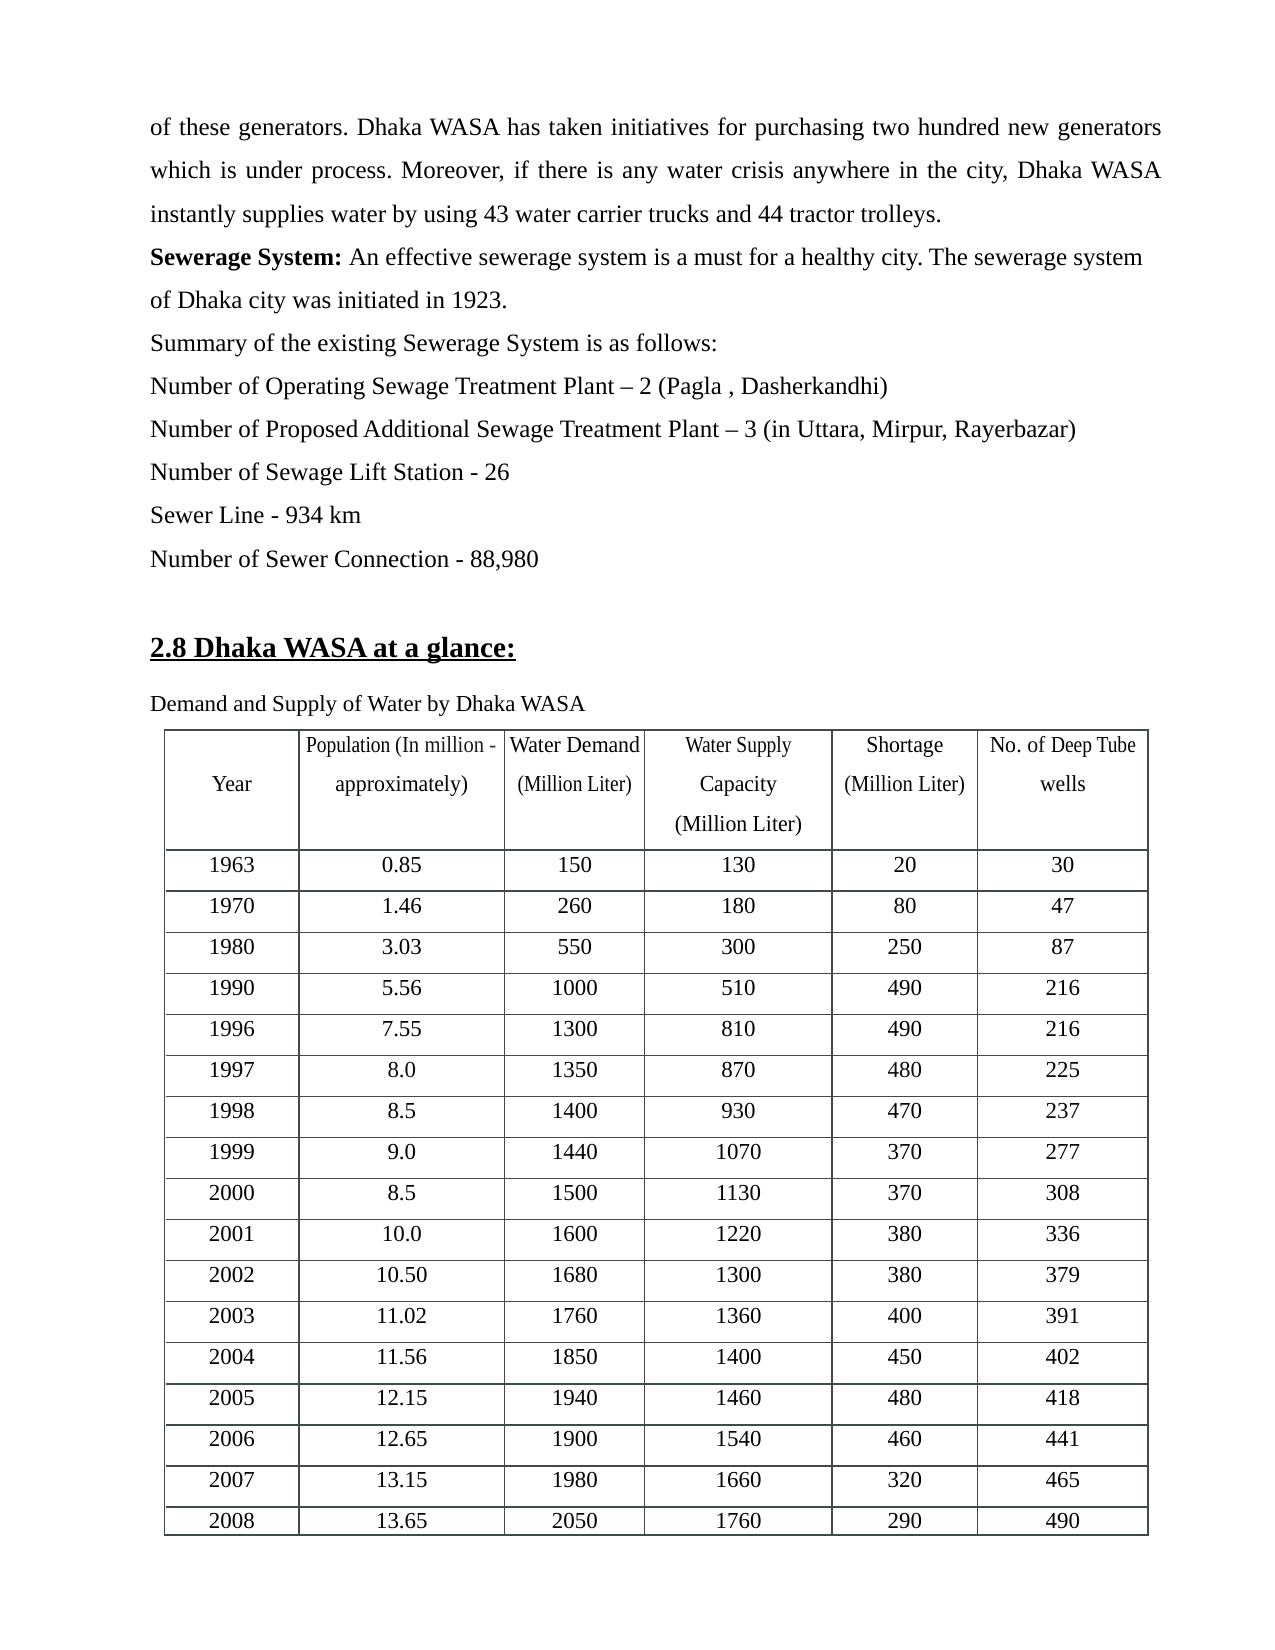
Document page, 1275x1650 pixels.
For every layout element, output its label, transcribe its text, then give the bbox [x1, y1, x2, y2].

table_cell 47 [978, 892, 1147, 931]
table_cell 2002 [165, 1261, 298, 1301]
table_cell 1540 [645, 1426, 831, 1465]
text Number of Operating Sewage Treatment Plant – 2 (Pagla , Dasherkandhi) [150, 371, 1162, 400]
table_header Year [165, 731, 298, 849]
table_cell 1680 [505, 1261, 644, 1301]
table_cell 1996 [165, 1015, 298, 1054]
table_cell 9.0 [300, 1138, 504, 1178]
table_cell 5.56 [300, 974, 504, 1013]
table_cell 1460 [645, 1385, 831, 1424]
table_header No. of Deep Tube wells [978, 731, 1147, 849]
table_cell 1500 [505, 1179, 644, 1219]
table_cell 480 [833, 1385, 977, 1424]
table_cell 1998 [165, 1097, 298, 1137]
table_header Water Demand (Million Liter) [505, 731, 644, 849]
table_cell 320 [833, 1467, 977, 1506]
table_cell 1300 [645, 1261, 831, 1301]
table_header Population (In million - approximately) [300, 731, 504, 849]
table_cell 2001 [165, 1220, 298, 1260]
table_cell 2000 [165, 1179, 298, 1219]
table_cell 277 [978, 1138, 1147, 1178]
table_cell 20 [833, 851, 977, 890]
table_cell 400 [833, 1302, 977, 1342]
table_cell 2005 [165, 1384, 298, 1424]
table_cell 130 [645, 851, 831, 890]
table_cell 1000 [505, 974, 644, 1013]
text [150, 112, 1162, 227]
table_cell 1999 [165, 1138, 298, 1178]
table_cell 418 [978, 1385, 1147, 1424]
table_cell 450 [833, 1343, 977, 1383]
table_cell 930 [645, 1097, 831, 1137]
table_cell 441 [978, 1426, 1147, 1465]
table_cell 2008 [165, 1507, 298, 1534]
table_cell 2007 [165, 1466, 298, 1506]
table_cell 810 [645, 1015, 831, 1054]
table_cell 8.5 [300, 1179, 504, 1219]
text Number of Proposed Additional Sewage Treatment Plant – 3 (in Uttara, Mirpur, Rayerbazar) [150, 414, 1162, 443]
table_cell 1980 [505, 1467, 644, 1506]
table_cell 2004 [165, 1343, 298, 1383]
table_cell 391 [978, 1302, 1147, 1342]
text Sewerage System: An effective sewerage system is a must for a healthy city. The sewerage system of Dhaka city was initiated in 1923. [150, 242, 1162, 314]
table_cell 12.65 [300, 1426, 504, 1465]
table_cell 1660 [645, 1467, 831, 1506]
table_cell 1940 [505, 1385, 644, 1424]
table_cell 370 [833, 1179, 977, 1219]
table_cell 2006 [165, 1425, 298, 1465]
table_cell 150 [505, 851, 644, 890]
table_cell 8.0 [300, 1056, 504, 1096]
table_cell 13.65 [300, 1508, 504, 1534]
table_cell 10.50 [300, 1261, 504, 1301]
table_cell 1400 [645, 1343, 831, 1383]
table_cell 225 [978, 1056, 1147, 1096]
table_cell 1980 [165, 933, 298, 972]
text Sewer Line - 934 km [150, 501, 1162, 529]
table_header Shortage (Million Liter) [833, 731, 977, 849]
table_cell 80 [833, 892, 977, 931]
table_cell 1600 [505, 1220, 644, 1260]
table_cell 250 [833, 933, 977, 972]
table_cell 460 [833, 1426, 977, 1465]
table_cell 1963 [165, 850, 298, 890]
table_cell 1850 [505, 1343, 644, 1383]
table_cell 380 [833, 1261, 977, 1301]
table_cell 550 [505, 933, 644, 972]
table_cell 0.85 [300, 851, 504, 890]
text Number of Sewer Connection - 88,980 [150, 544, 1162, 572]
table_cell 465 [978, 1467, 1147, 1506]
table_cell 1400 [505, 1097, 644, 1137]
table_cell 2050 [505, 1508, 644, 1534]
table_cell 402 [978, 1343, 1147, 1383]
text 2.8 Dhaka WASA at a glance: [150, 630, 1162, 663]
table_cell 216 [978, 1015, 1147, 1054]
table_cell 237 [978, 1097, 1147, 1137]
table_cell 1990 [165, 974, 298, 1013]
table_cell 7.55 [300, 1015, 504, 1054]
table_cell 1440 [505, 1138, 644, 1178]
table_cell 1360 [645, 1302, 831, 1342]
table_cell 11.02 [300, 1302, 504, 1342]
table_cell 490 [833, 1015, 977, 1054]
table_cell 1.46 [300, 892, 504, 931]
table_cell 12.15 [300, 1385, 504, 1424]
table_cell 1997 [165, 1056, 298, 1096]
table_cell 30 [978, 851, 1147, 890]
table_cell 11.56 [300, 1343, 504, 1383]
table_cell 490 [833, 974, 977, 1013]
table_cell 10.0 [300, 1220, 504, 1260]
table_cell 8.5 [300, 1097, 504, 1137]
table_cell 180 [645, 892, 831, 931]
table_cell 490 [978, 1508, 1147, 1534]
table_cell 13.15 [300, 1467, 504, 1506]
table_cell 480 [833, 1056, 977, 1096]
table_cell 1070 [645, 1138, 831, 1178]
text Demand and Supply of Water by Dhaka WASA [150, 690, 943, 716]
table_cell 2003 [165, 1302, 298, 1342]
table_header Water Supply Capacity (Million Liter) [645, 731, 831, 849]
table_cell 216 [978, 974, 1147, 1013]
table_cell 1760 [505, 1302, 644, 1342]
table_cell 3.03 [300, 933, 504, 972]
table_cell 1220 [645, 1220, 831, 1260]
table_cell 1970 [165, 891, 298, 931]
table_cell 260 [505, 892, 644, 931]
table_cell 87 [978, 933, 1147, 972]
table_cell 336 [978, 1220, 1147, 1260]
table_cell 379 [978, 1261, 1147, 1301]
table_cell 510 [645, 974, 831, 1013]
table_cell 1760 [645, 1508, 831, 1534]
table_cell 370 [833, 1138, 977, 1178]
table_cell 1300 [505, 1015, 644, 1054]
table_cell 300 [645, 933, 831, 972]
table_cell 1130 [645, 1179, 831, 1219]
table_cell 470 [833, 1097, 977, 1137]
table_cell 1900 [505, 1426, 644, 1465]
table_cell 290 [833, 1508, 977, 1534]
table_cell 308 [978, 1179, 1147, 1219]
table_cell 1350 [505, 1056, 644, 1096]
text Summary of the existing Sewerage System is as follows: [150, 328, 1162, 357]
table_cell 380 [833, 1220, 977, 1260]
text Number of Sewage Lift Station - 26 [150, 457, 1162, 486]
table_cell 870 [645, 1056, 831, 1096]
